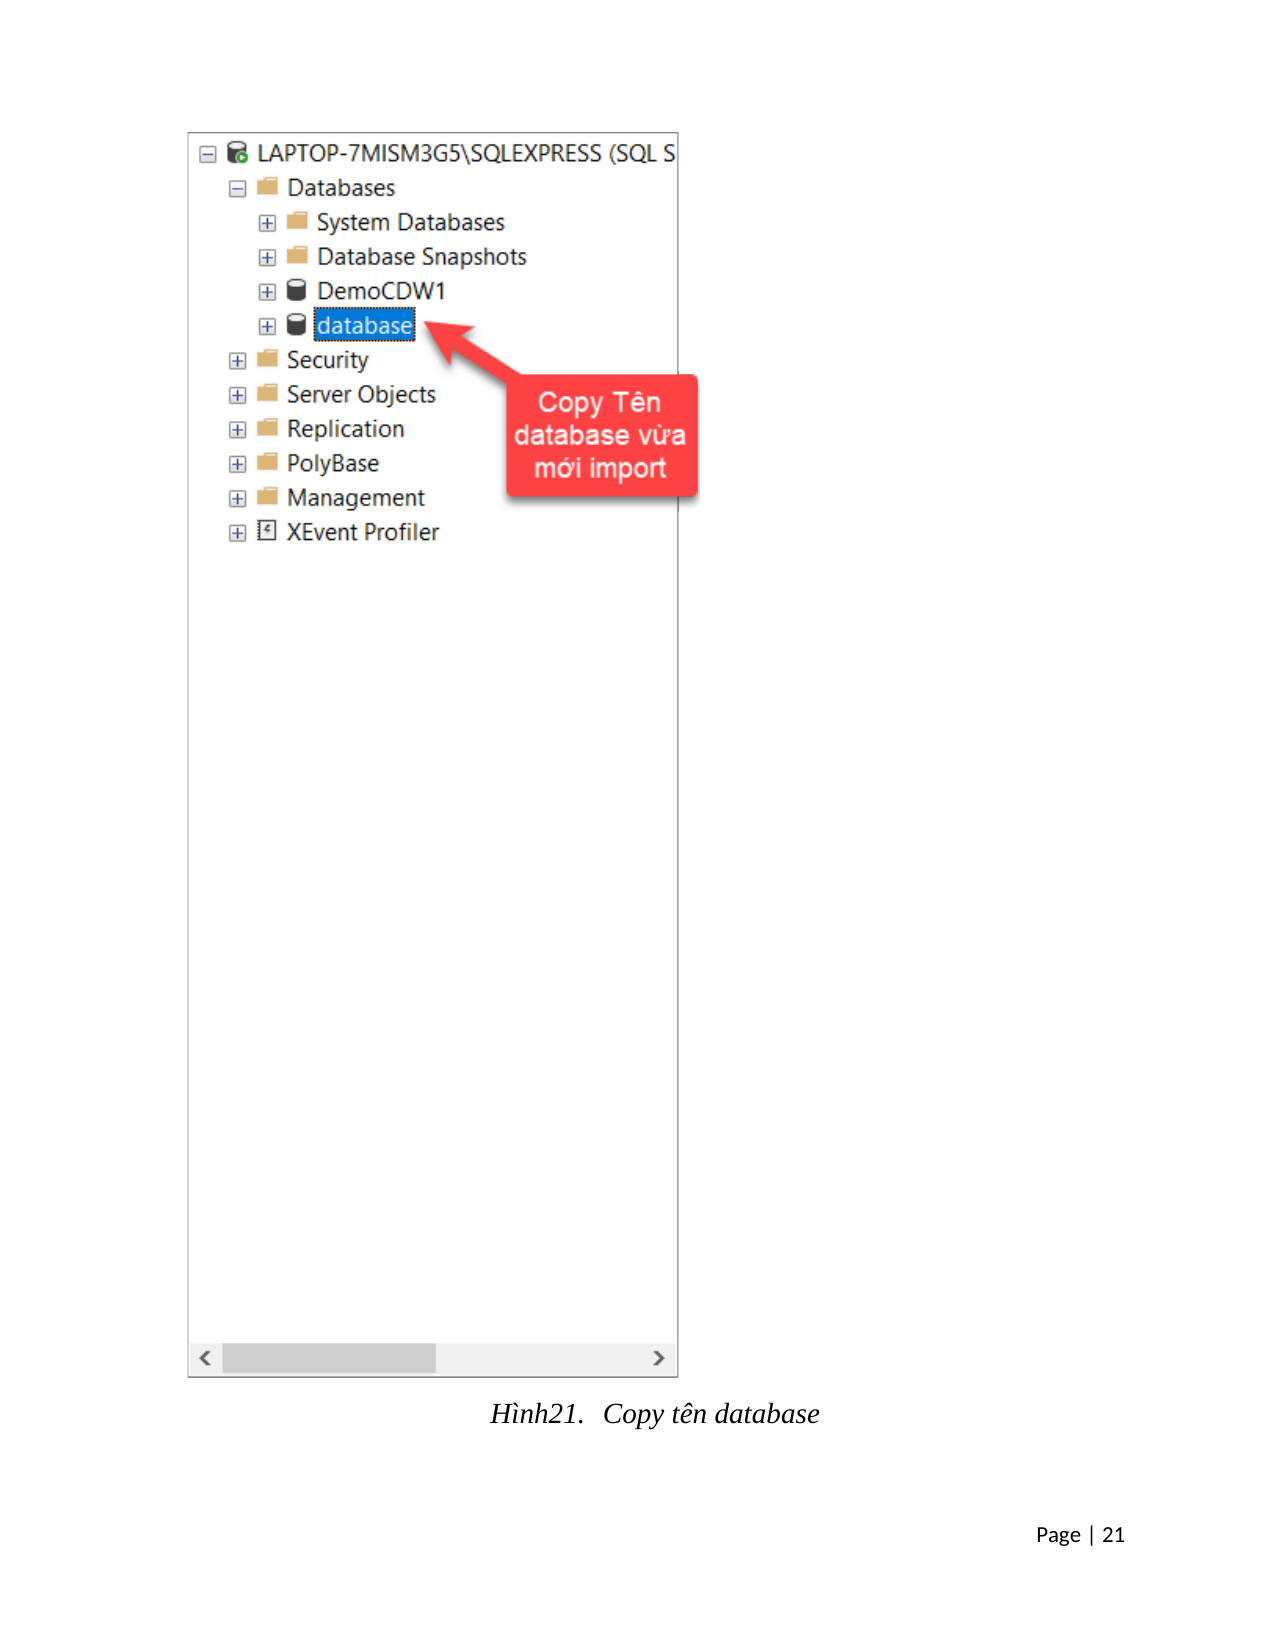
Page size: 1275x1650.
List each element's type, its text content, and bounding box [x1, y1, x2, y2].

picture [187, 132, 700, 1378]
text Copy tên database [187, 1397, 1125, 1430]
